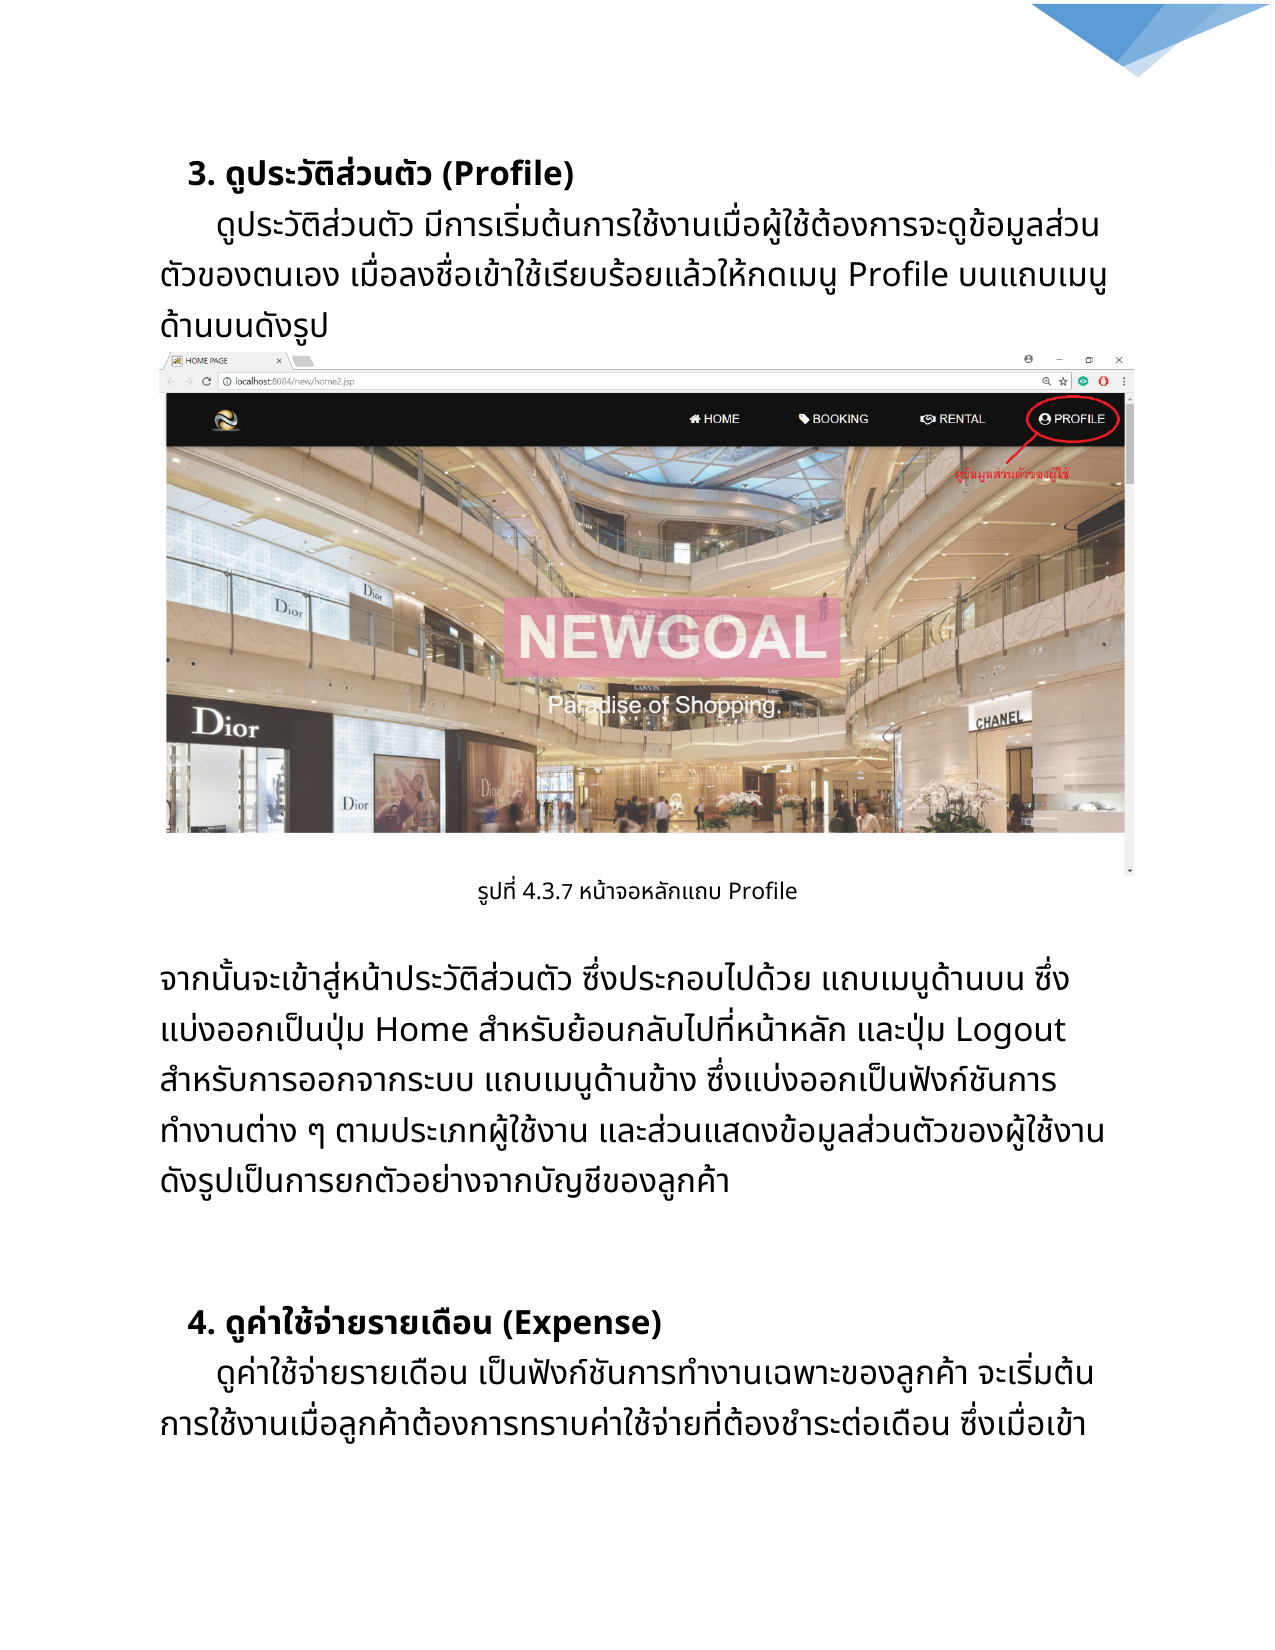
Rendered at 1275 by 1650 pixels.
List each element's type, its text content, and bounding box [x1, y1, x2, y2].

picture [159, 352, 1135, 876]
text ดูประวัติส่วนตัว มีการเริ่มต้นการใช้งานเมื่อผู้ใช้ต้องการจะดูข้อมูลส่วนตัวของตนเอง เมื่อลงชื่อเข้าใช้เรียบร้อยแล้วให้กดเมนู Profile บนแถบเมนูด้านบนดังรูป [159, 201, 1125, 352]
list ดูประวัติส่วนตัว (Profile) [187, 150, 1125, 201]
picture [1029, 3, 1271, 172]
list ดูค่าใช้จ่ายรายเดือน (Expense) [187, 1298, 1125, 1349]
text จากนั้นจะเข้าสู่หน้าประวัติส่วนตัว ซึ่งประกอบไปด้วย แถบเมนูด้านบน ซึ่งแบ่งออกเป็นปุ่ม Home สำหรับย้อนกลับไปที่หน้าหลัก และปุ่ม Logout สำหรับการออกจากระบบ แถบเมนูด้านข้าง ซึ่งแบ่งออกเป็นฟังก์ชันการทำงานต่าง ๆ ตามประเภทผู้ใช้งาน และส่วนแสดงข้อมูลส่วนตัวของผู้ใช้งาน ดังรูปเป็นการยกตัวอย่างจากบัญชีของลูกค้า [159, 955, 1125, 1208]
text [159, 1349, 1125, 1450]
text รูปที่ 4.3.7 หน้าจอหลักแถบ Profile [150, 875, 1125, 910]
